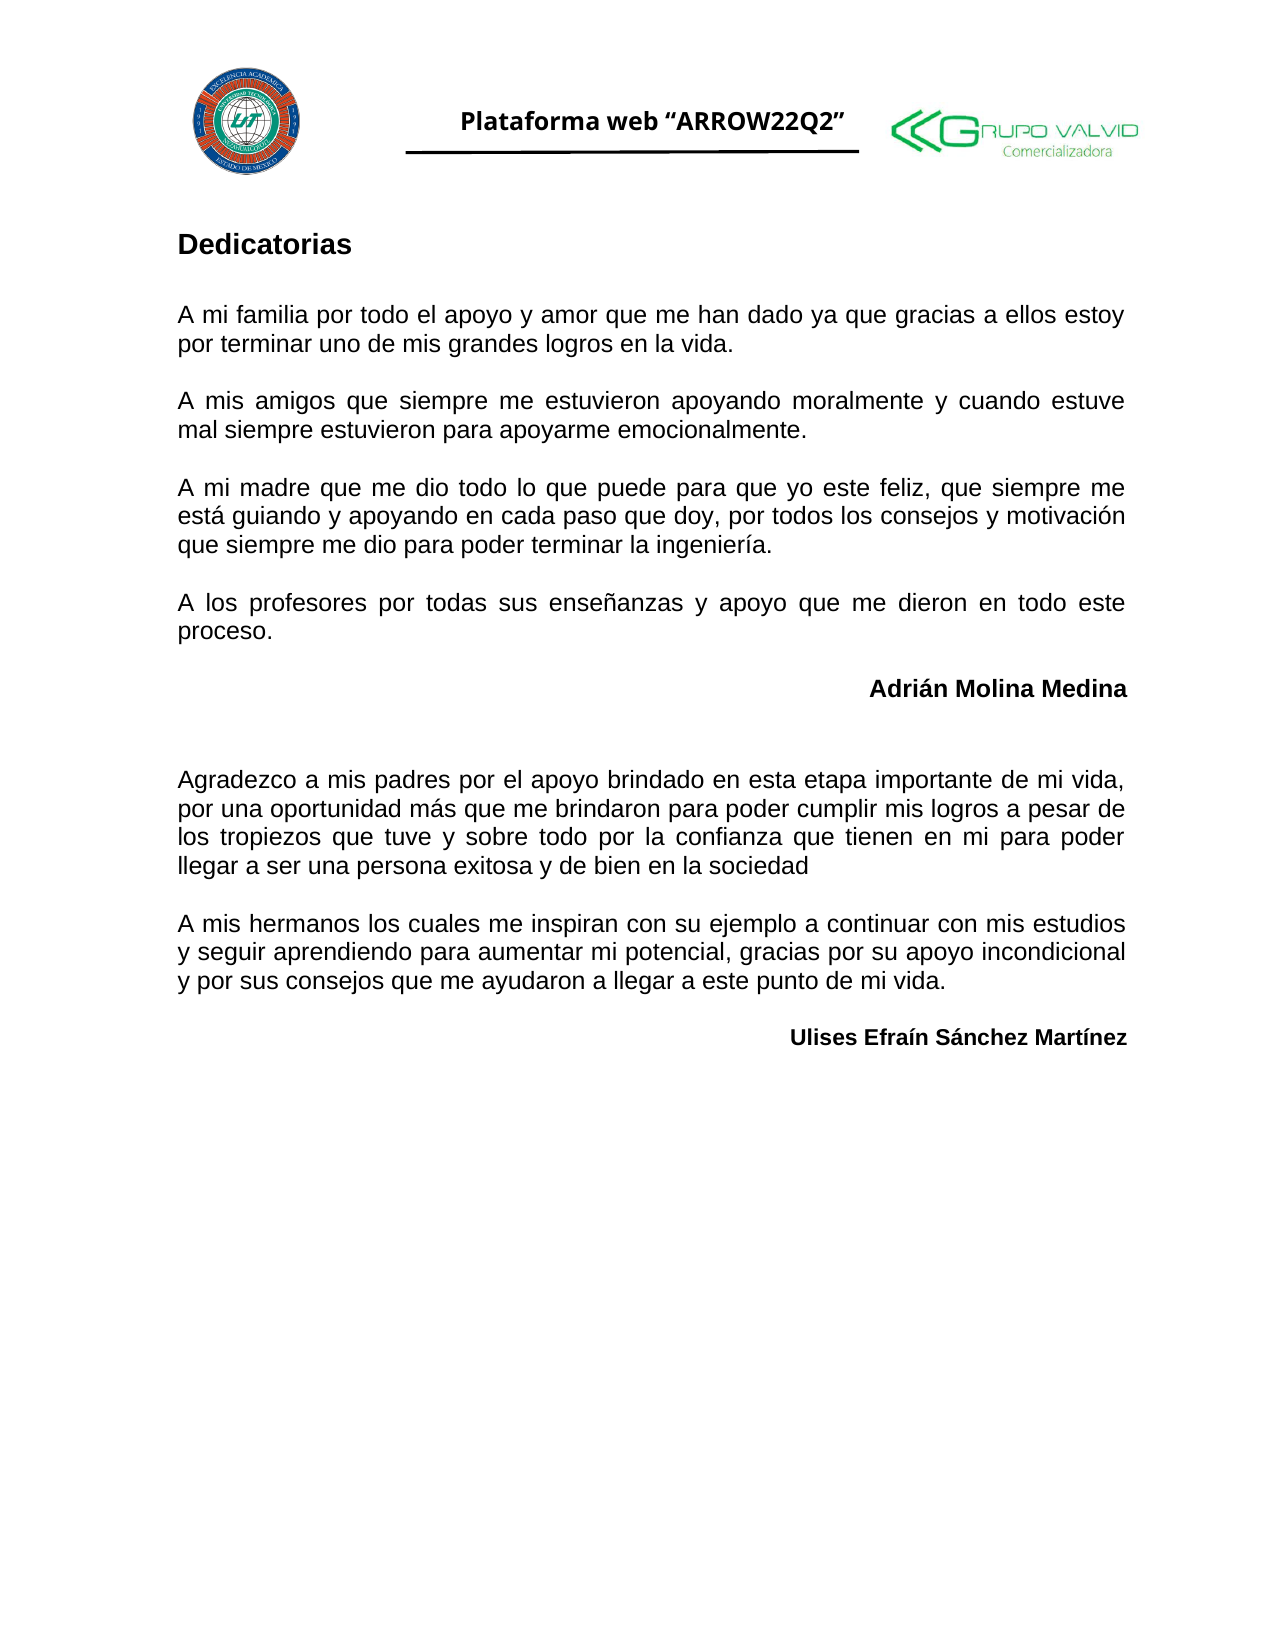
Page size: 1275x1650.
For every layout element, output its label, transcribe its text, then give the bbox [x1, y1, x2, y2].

text A mis amigos que siempre me estuvieron apoyando moralmente y cuando estuve mal siempre estuvieron para apoyarme emocionalmente. [177, 386, 1127, 444]
picture [885, 102, 1146, 163]
text A mi madre que me dio todo lo que puede para que yo este feliz, que siempre me está guiando y apoyando en cada paso que doy, por todos los consejos y motivación que siempre me dio para poder terminar la ingeniería. [177, 472, 1127, 559]
text A mi familia por todo el apoyo y amor que me han dado ya que gracias a ellos estoy por terminar uno de mis grandes logros en la vida. [177, 300, 1127, 357]
text A los profesores por todas sus enseñanzas y apoyo que me dieron en todo este proceso. [177, 587, 1127, 645]
picture [191, 66, 301, 176]
text Adrián Molina Medina [177, 674, 1127, 702]
title Dedicatorias [177, 227, 1127, 260]
text Ulises Efraín Sánchez Martínez [177, 1023, 1127, 1050]
text Agradezco a mis padres por el apoyo brindado en esta etapa importante de mi vida, por una oportunidad más que me brindaron para poder cumplir mis logros a pesar de los tropiezos que tuve y sobre todo por la confianza que tienen en mi para poder llegar a ser una persona exitosa y de bien en la sociedad [177, 765, 1127, 880]
text A mis hermanos los cuales me inspiran con su ejemplo a continuar con mis estudios y seguir aprendiendo para aumentar mi potencial, gracias por su apoyo incondicional y por sus consejos que me ayudaron a llegar a este punto de mi vida. [177, 908, 1127, 995]
